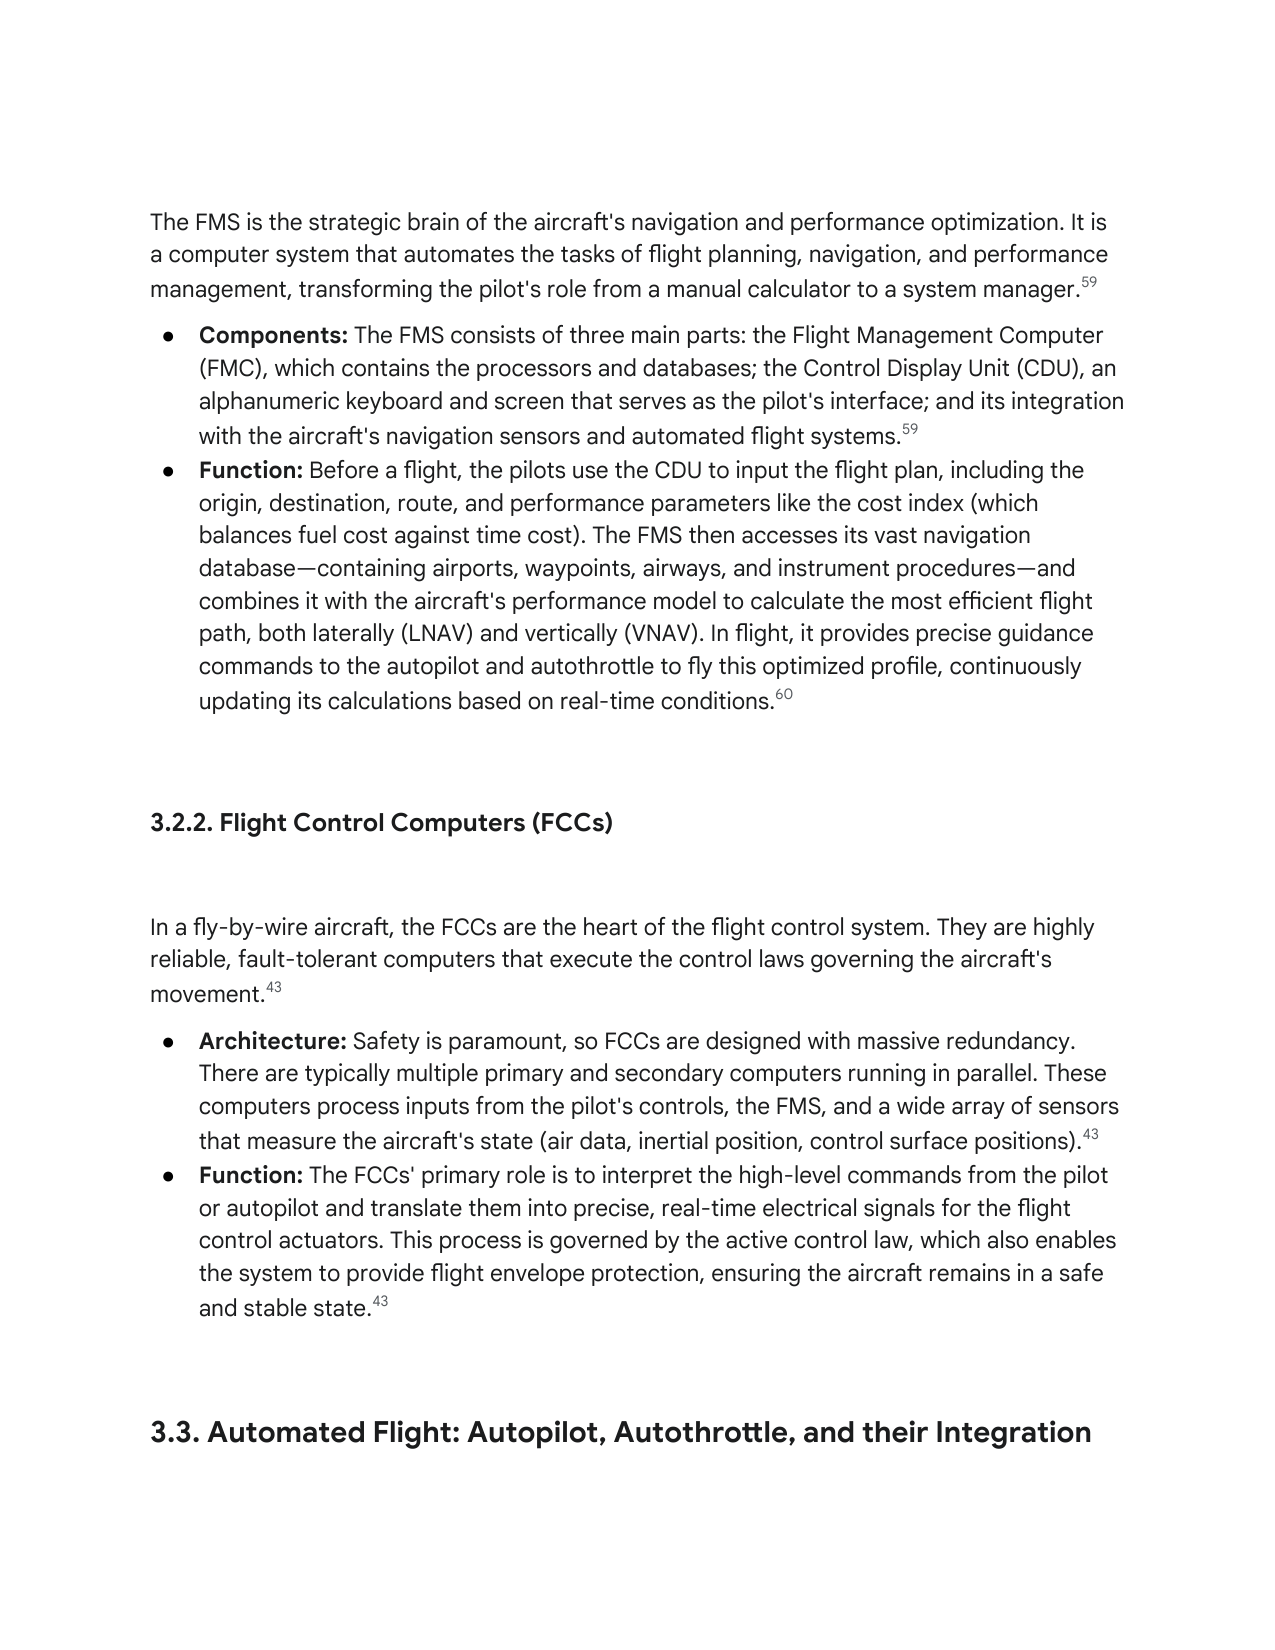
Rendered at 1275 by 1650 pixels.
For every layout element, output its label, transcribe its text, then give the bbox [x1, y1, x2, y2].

list Function: Before a flight, the pilots use the CDU to input the flight plan, including the origin, destination, route, and performance parameters like the cost index (which balances fuel cost against time cost). The FMS then accesses its vast navigation database—containing airports, waypoints, airways, and instrument procedures—and combines it with the aircraft's performance model to calculate the most efficient flight path, both laterally (LNAV) and vertically (VNAV). In flight, it provides precise guidance commands to the autopilot and autothrottle to fly this optimized profile, continuously updating its calculations based on real-time conditions.60 [161, 456, 1125, 717]
subtitle 3.2.2. Flight Control Computers (FCCs) [150, 807, 1125, 838]
list Components: The FMS consists of three main parts: the Flight Management Computer (FMC), which contains the processors and databases; the Control Display Unit (CDU), an alphanumeric keyboard and screen that serves as the pilot's interface; and its integration with the aircraft's navigation sensors and automated flight systems.59 [161, 322, 1125, 452]
subtitle 3.3. Automated Flight: Autopilot, Autothrottle, and their Integration [150, 1414, 1125, 1450]
list Architecture: Safety is paramount, so FCCs are designed with massive redundancy. There are typically multiple primary and secondary computers running in parallel. These computers process inputs from the pilot's controls, the FMS, and a wide array of sensors that measure the aircraft's state (air data, inertial position, control surface positions).43 [161, 1027, 1125, 1157]
text The FMS is the strategic brain of the aircraft's navigation and performance optimization. It is a computer system that automates the tasks of flight planning, navigation, and performance management, transforming the pilot's role from a manual calculator to a system manager.59 [150, 208, 1125, 305]
text In a fly-by-wire aircraft, the FCCs are the heart of the flight control system. They are highly reliable, fault-tolerant computers that execute the control laws governing the aircraft's movement.43 [150, 913, 1125, 1010]
list Function: The FCCs' primary role is to interpret the high-level commands from the pilot or autopilot and translate them into precise, real-time electrical signals for the flight control actuators. This process is governed by the active control law, which also enables the system to provide flight envelope protection, ensuring the aircraft remains in a safe and stable state.43 [161, 1161, 1125, 1324]
